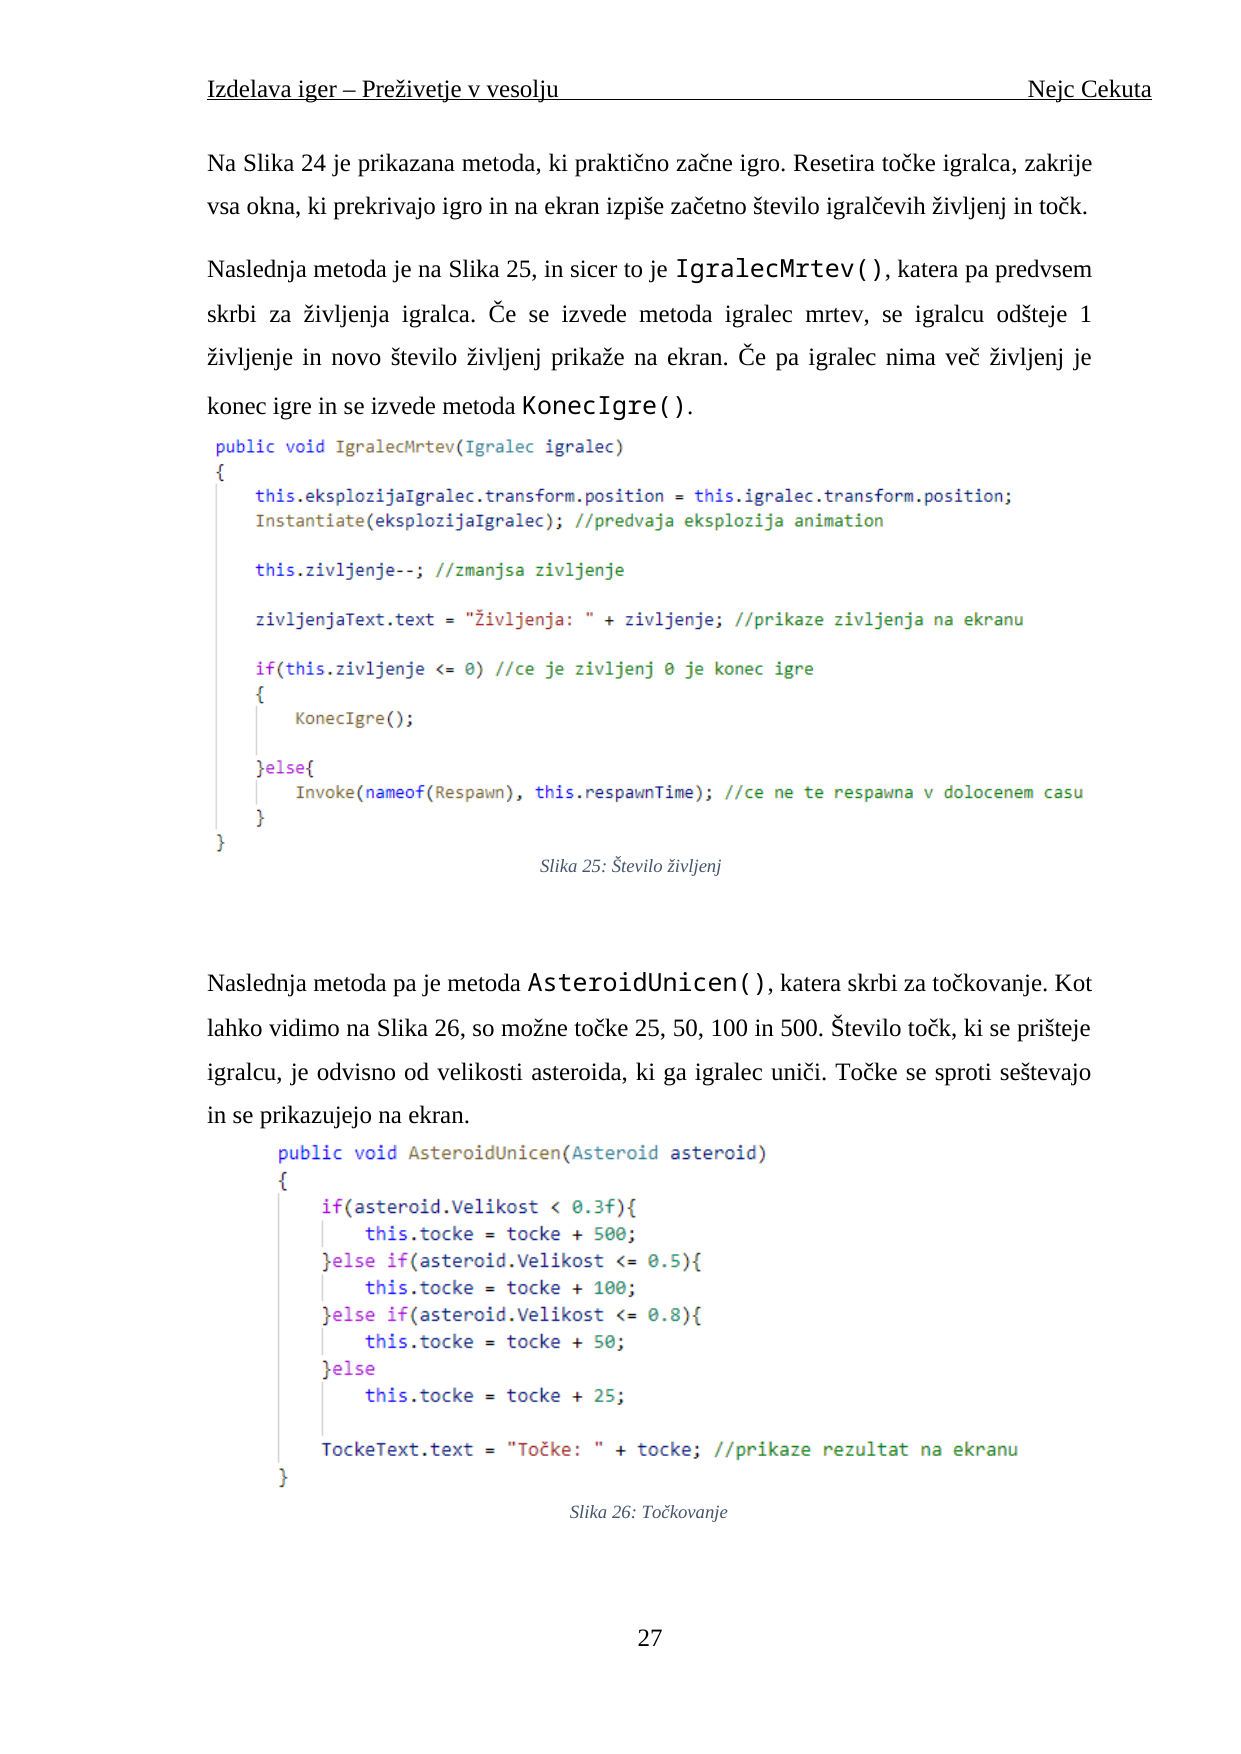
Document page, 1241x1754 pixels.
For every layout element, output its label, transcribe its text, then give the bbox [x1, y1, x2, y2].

picture [271, 1141, 1028, 1500]
picture [208, 437, 1093, 858]
text Naslednja metoda pa je metoda AsteroidUnicen(), katera skrbi za točkovanje. Kot lahko vidimo na sliki 26, so možne točke 25, 50, 100 in 500. Število točk, ki se prišteje igralcu, je odvisno od velikosti asteroida, ki ga igralec uniči. Točke se sproti seštevajo in se prikazujejo na ekran. [207, 965, 1092, 1128]
text Na sliki 24 je prikazana metoda, ki praktično začne igro. Resetira točke igralca, zakrije vsa okna, ki prekrivajo igro in na ekran izpiše začetno število igralčevih življenj in točk. [207, 148, 1092, 219]
text Naslednja metoda je na sliki 25, in sicer to je IgralecMrtev(), katera pa predvsem skrbi za življenja igralca. Če se izvede metoda igralec mrtev, se igralcu odšteje 1 življenje in novo število življenj prikaže na ekran. Če pa igralec nima več življenj je konec igre in se izvede metoda KonecIgre(). [207, 251, 1092, 422]
